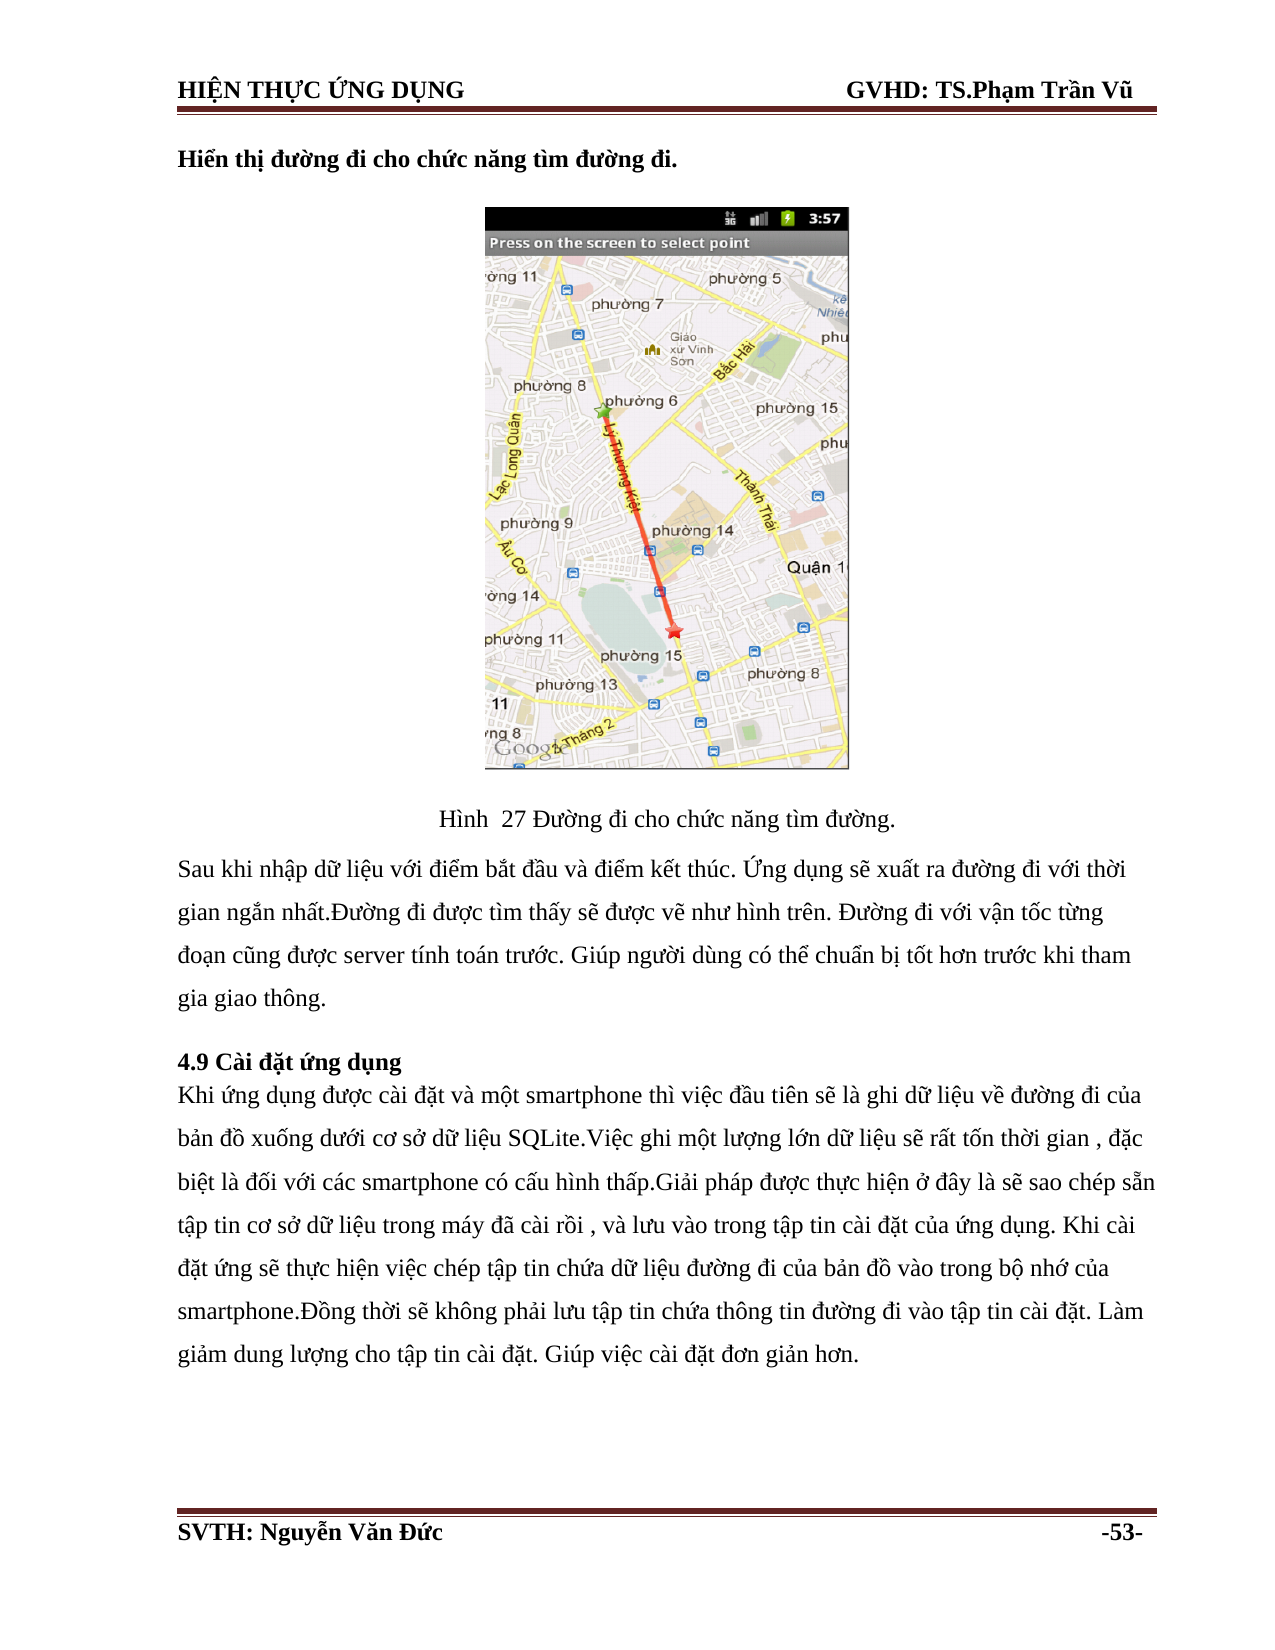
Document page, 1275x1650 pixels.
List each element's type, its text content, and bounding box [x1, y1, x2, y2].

subtitle 4.9 Cài đặt ứng dụng [177, 1047, 1157, 1076]
text Khi ứng dụng được cài đặt và một smartphone thì việc đầu tiên sẽ là ghi dữ liệu về đường đi của bản đồ xuống dưới cơ sở dữ liệu SQLite.Việc ghi một lượng lớn dữ liệu sẽ rất tốn thời gian , đặc biệt là đối với các smartphone có cấu hình thấp.Giải pháp được thực hiện ở đây là sẽ sao chép sẵn tập tin cơ sở dữ liệu trong máy đã cài rồi , và lưu vào trong tập tin cài đặt của ứng dụng. Khi cài đặt ứng sẽ thực hiện việc chép tập tin chứa dữ liệu đường đi của bản đồ vào trong bộ nhớ của smartphone.Đồng thời sẽ không phải lưu tập tin chứa thông tin đường đi vào tập tin cài đặt. Làm giảm dung lượng cho tập tin cài đặt. Giúp việc cài đặt đơn giản hơn. [177, 1080, 1157, 1368]
text Sau khi nhập dữ liệu với điểm bắt đầu và điểm kết thúc. Ứng dụng sẽ xuất ra đường đi với thời gian ngắn nhất.Đường đi được tìm thấy sẽ được vẽ như hình trên. Đường đi với vận tốc từng đoạn cũng được server tính toán trước. Giúp người dùng có thể chuẩn bị tốt hơn trước khi tham gia giao thông. [177, 854, 1157, 1012]
text Hình 27 Đường đi cho chức năng tìm đường. [177, 804, 1157, 833]
picture [485, 207, 850, 770]
text Hiển thị đường đi cho chức năng tìm đường đi. [177, 144, 1157, 173]
